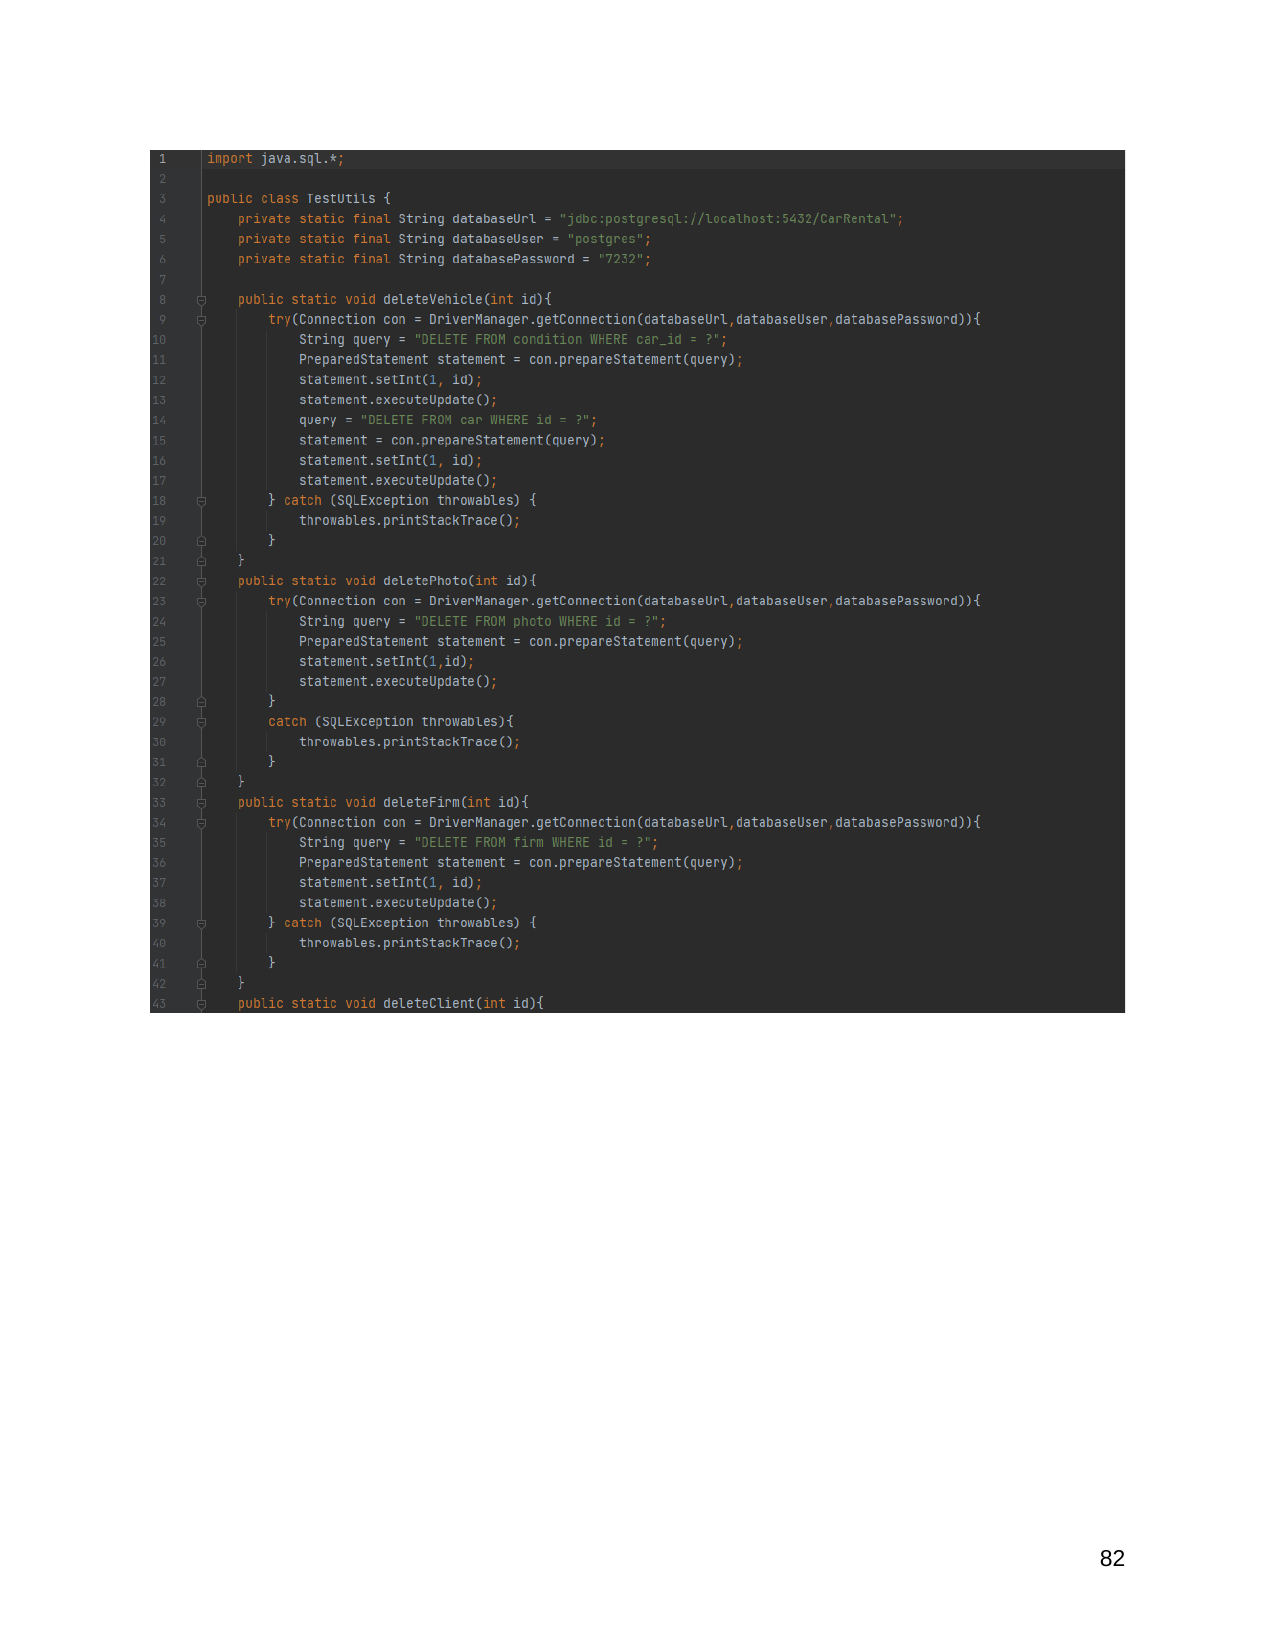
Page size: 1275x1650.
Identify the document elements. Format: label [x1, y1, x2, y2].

picture [150, 150, 1125, 1013]
